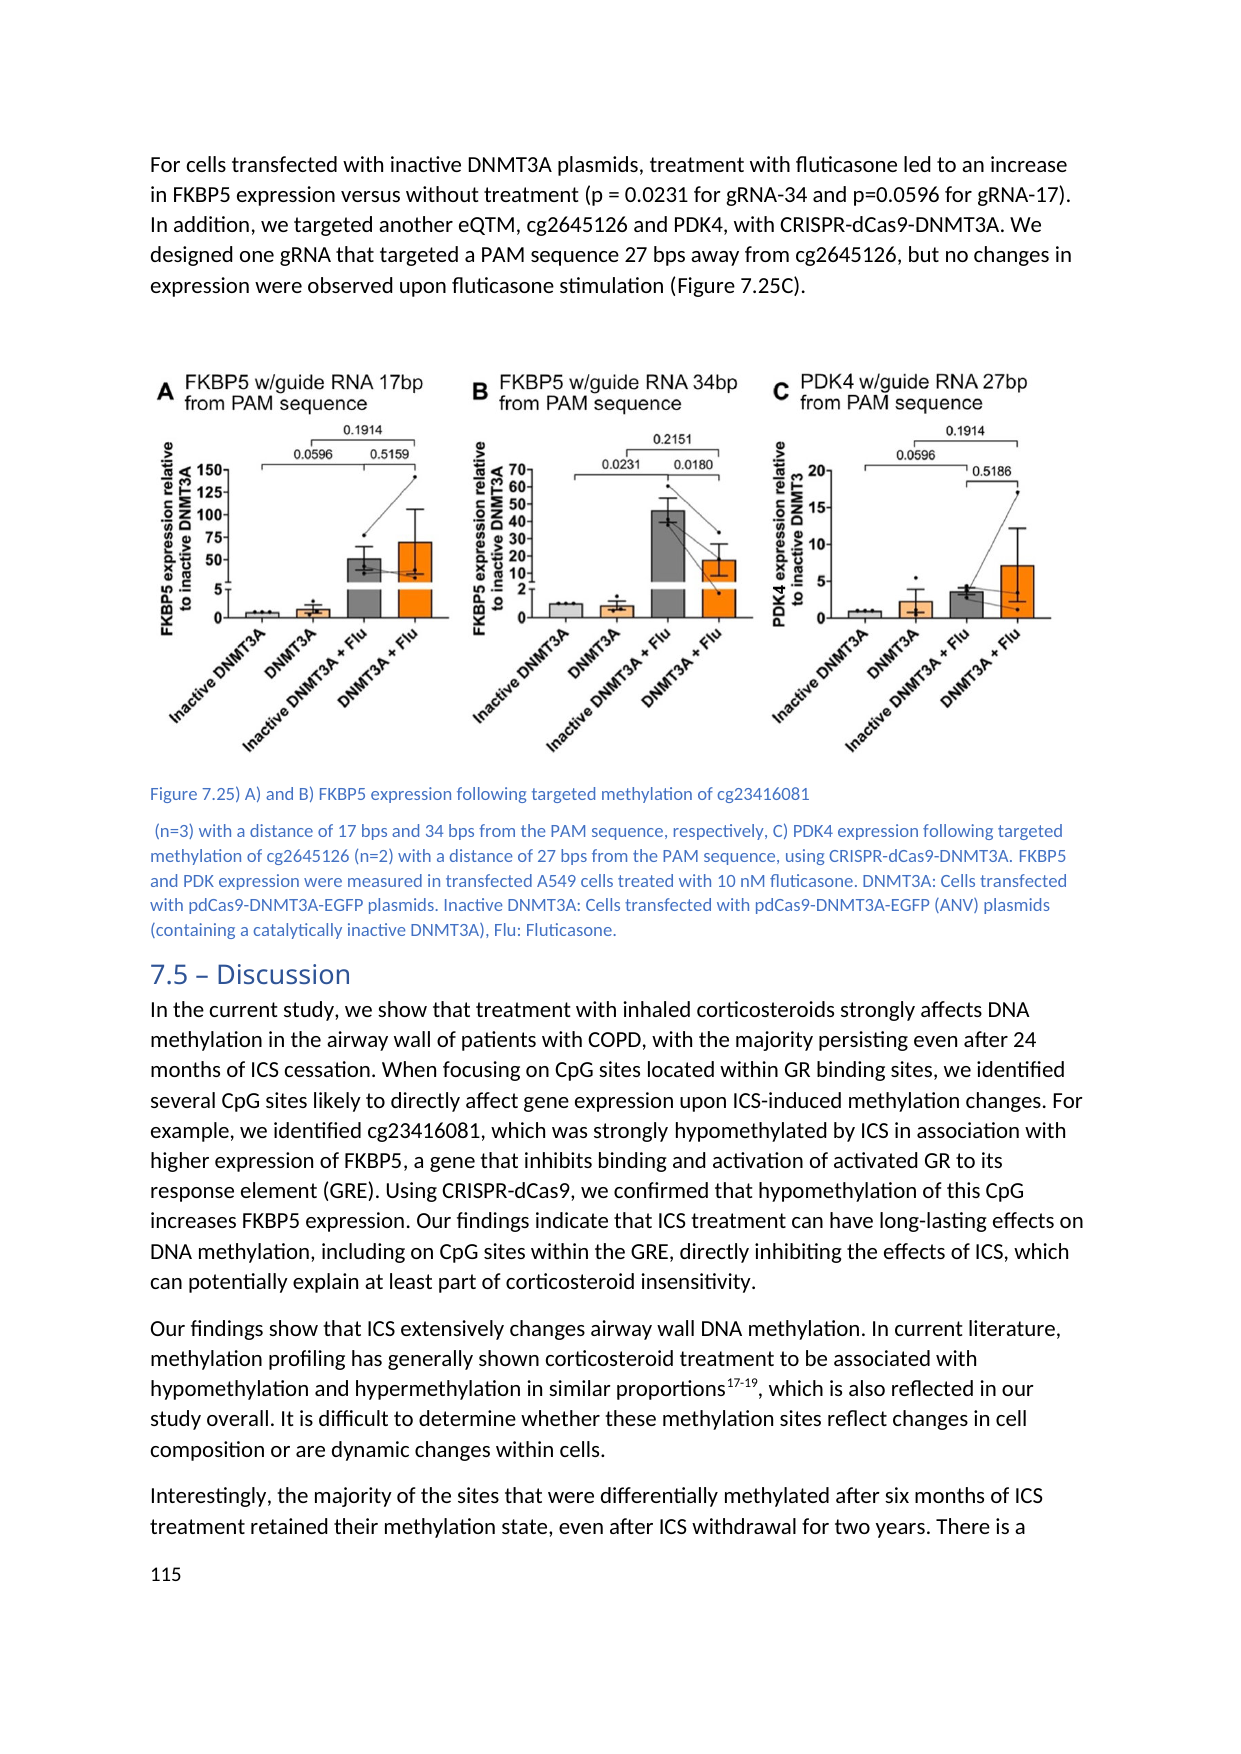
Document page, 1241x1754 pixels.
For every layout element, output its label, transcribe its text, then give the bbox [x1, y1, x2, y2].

text (n=3) with a distance of 17 bps and 34 bps from the PAM sequence, respectively, C) PDK4 expression following targeted methylation of cg2645126 (n=2) with a distance of 27 bps from the PAM sequence, using CRISPR-dCas9-DNMT3A. FKBP5 and PDK expression were measured in transfected A549 cells treated with 10 nM fluticasone. DNMT3A: Cells transfected with pdCas9-DNMT3A-EGFP plasmids. Inactive DNMT3A: Cells transfected with pdCas9-DNMT3A-EGFP (ANV) plasmids (containing a catalytically inactive DNMT3A), Flu: Fluticasone. [150, 819, 1090, 941]
picture [150, 364, 1066, 764]
text Our findings show that ICS extensively changes airway wall DNA methylation. In current literature, methylation profiling has generally shown corticosteroid treatment to be associated with hypomethylation and hypermethylation in similar proportions17-19, which is also reflected in our study overall. It is difficult to determine whether these methylation sites reflect changes in cell composition or are dynamic changes within cells. [150, 1314, 1090, 1463]
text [150, 1482, 1090, 1540]
subtitle Discussion [150, 955, 1090, 992]
text In the current study, we show that treatment with inhaled corticosteroids strongly affects DNA methylation in the airway wall of patients with COPD, with the majority persisting even after 24 months of ICS cessation. When focusing on CpG sites located within GR binding sites, we identified several CpG sites likely to directly affect gene expression upon ICS-induced methylation changes. For example, we identified cg23416081, which was strongly hypomethylated by ICS in association with higher expression of FKBP5, a gene that inhibits binding and activation of activated GR to its response element (GRE). Using CRISPR-dCas9, we confirmed that hypomethylation of this CpG increases FKBP5 expression. Our findings indicate that ICS treatment can have long-lasting effects on DNA methylation, including on CpG sites within the GRE, directly inhibiting the effects of ICS, which can potentially explain at least part of corticosteroid insensitivity. [150, 995, 1090, 1295]
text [150, 150, 1090, 299]
